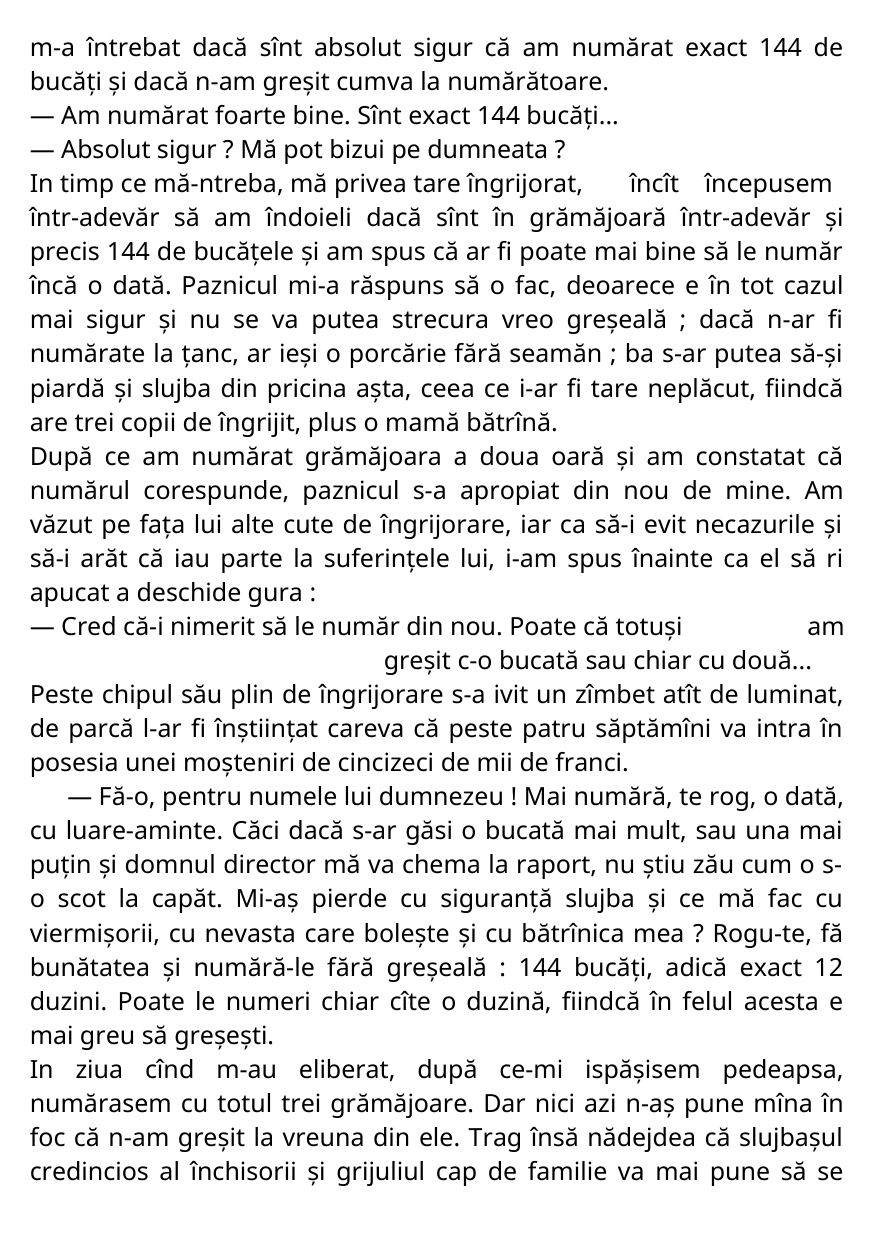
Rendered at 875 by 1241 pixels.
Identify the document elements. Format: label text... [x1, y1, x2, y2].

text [29, 1051, 844, 1188]
text — Cred că-i nimerit să le număr din nou. Poate că totuşi am greşit c-o bucată sau chiar cu două... [29, 609, 844, 677]
text — Fă-o, pentru numele lui dumnezeu ! Mai numără, te rog, o dată, cu luare-aminte. Căci dacă s-ar găsi o bucată mai mult, sau una mai puţin şi domnul director mă va chema la raport, nu ştiu zău cum o s-o scot la capăt. Mi-aş pierde cu siguranţă slujba şi ce mă fac cu viermişorii, cu nevasta care boleşte şi cu bătrînica mea ? Rogu-te, fă bunătatea şi numără-le fără greşeală : 144 bucăţi, adică exact 12 duzini. Poate le numeri chiar cîte o duzină, fiindcă în felul acesta e mai greu să greşeşti. [29, 779, 844, 1051]
text — Absolut sigur ? Mă pot bizui pe dumneata ? [29, 132, 844, 166]
text După ce am numărat grămăjoara a doua oară şi am constatat că numărul corespunde, paznicul s-a apropiat din nou de mine. Am văzut pe faţa lui alte cute de îngrijorare, iar ca să-i evit necazurile şi să-i arăt că iau parte la suferinţele lui, i-am spus înainte ca el să ri apucat a deschide gura : [29, 438, 844, 609]
text — Am numărat foarte bine. Sînt exact 144 bucăţi... [29, 98, 844, 132]
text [29, 29, 844, 98]
text In timp ce mă-ntreba, mă privea tare îngrijorat, încît începusem într-adevăr să am îndoieli dacă sînt în grămăjoară într-adevăr şi precis 144 de bucăţele şi am spus că ar fi poate mai bine să le număr încă o dată. Paznicul mi-a răspuns să o fac, deoarece e în tot cazul mai sigur şi nu se va putea strecura vreo greşeală ; dacă n-ar fi numărate la ţanc, ar ieşi o porcărie fără seamăn ; ba s-ar putea să-şi piardă şi slujba din pricina aşta, ceea ce i-ar fi tare neplăcut, fiindcă are trei copii de îngrijit, plus o mamă bătrînă. [29, 166, 844, 438]
text Peste chipul său plin de îngrijorare s-a ivit un zîmbet atît de luminat, de parcă l-ar fi înştiinţat careva că peste patru săptămîni va intra în posesia unei moşteniri de cincizeci de mii de franci. [29, 677, 844, 779]
